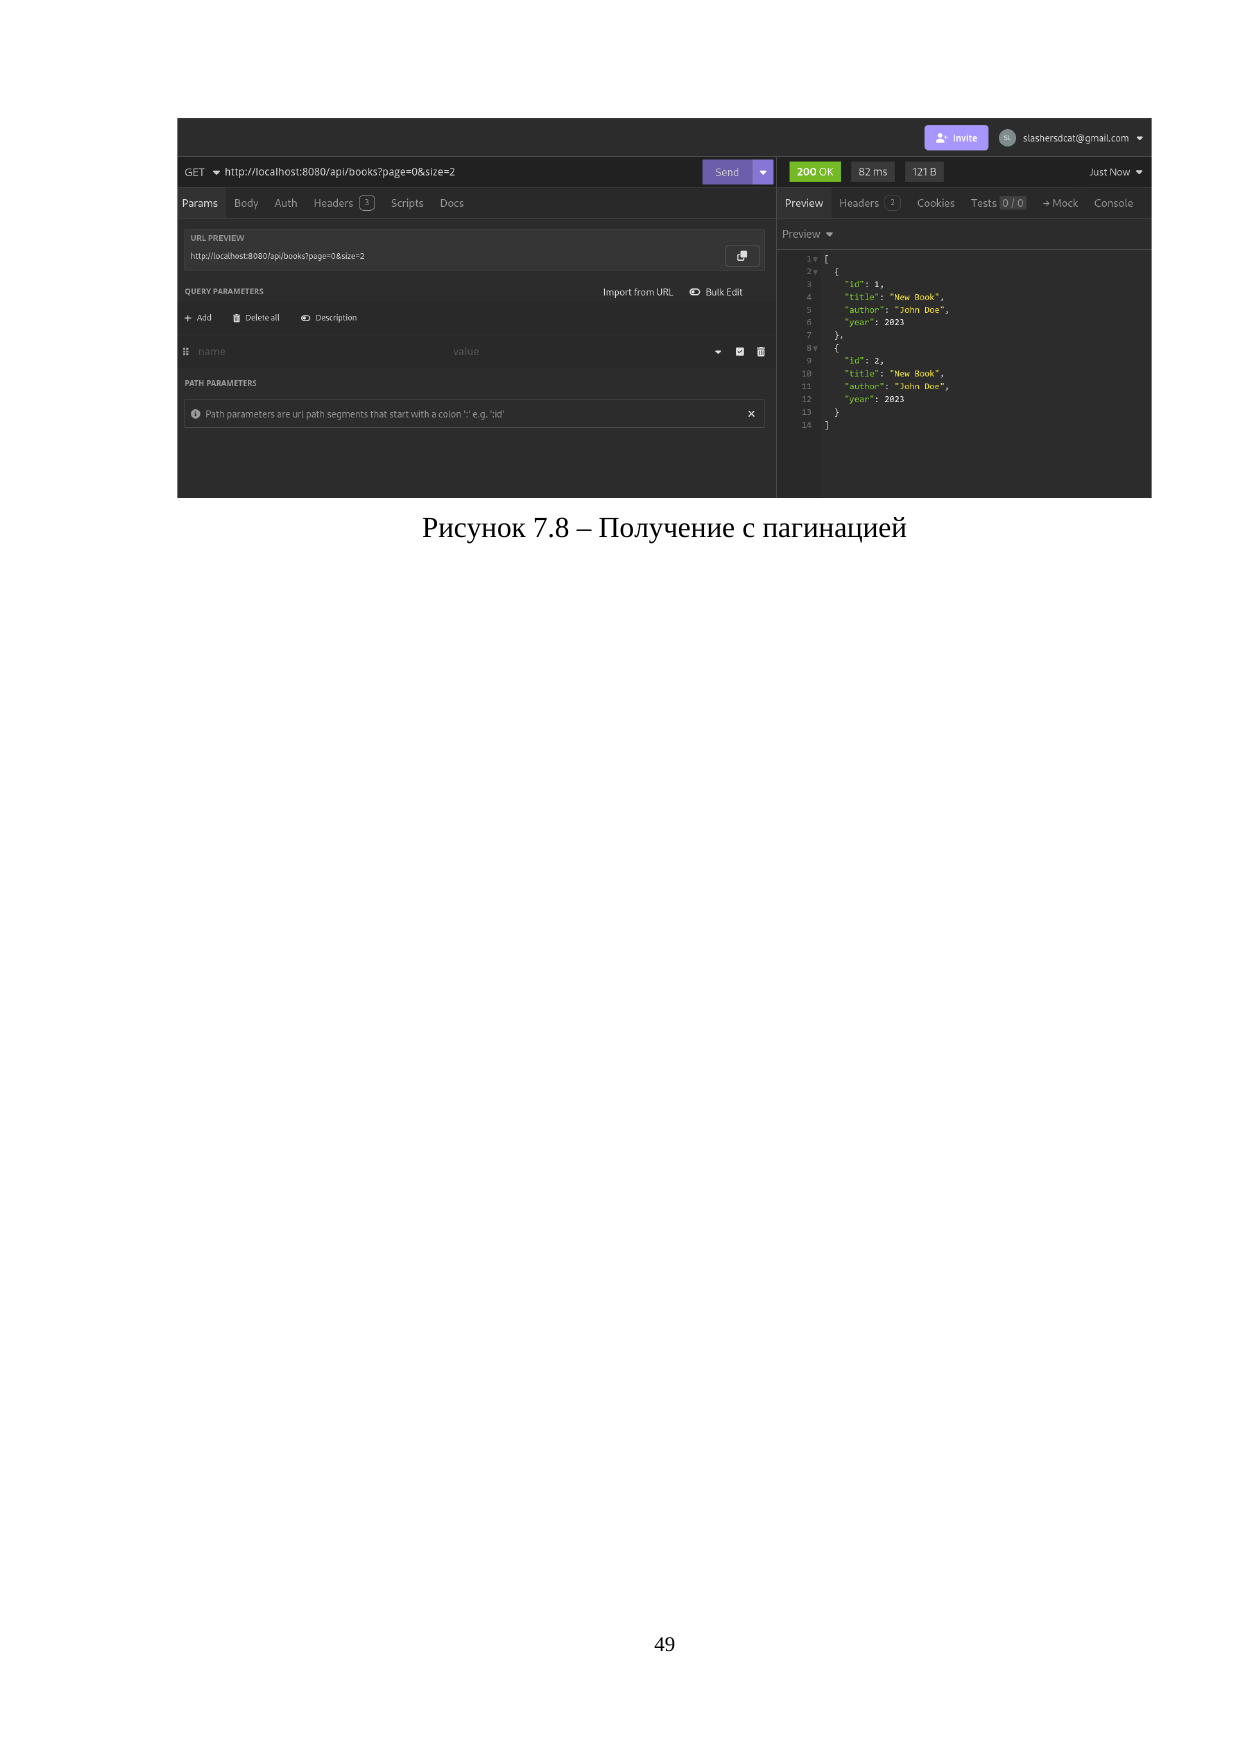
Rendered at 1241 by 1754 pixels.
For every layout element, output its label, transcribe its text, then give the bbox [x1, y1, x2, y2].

picture [177, 118, 1152, 498]
text Рисунок 7.8 – Получение с пагинацией [177, 510, 1152, 543]
